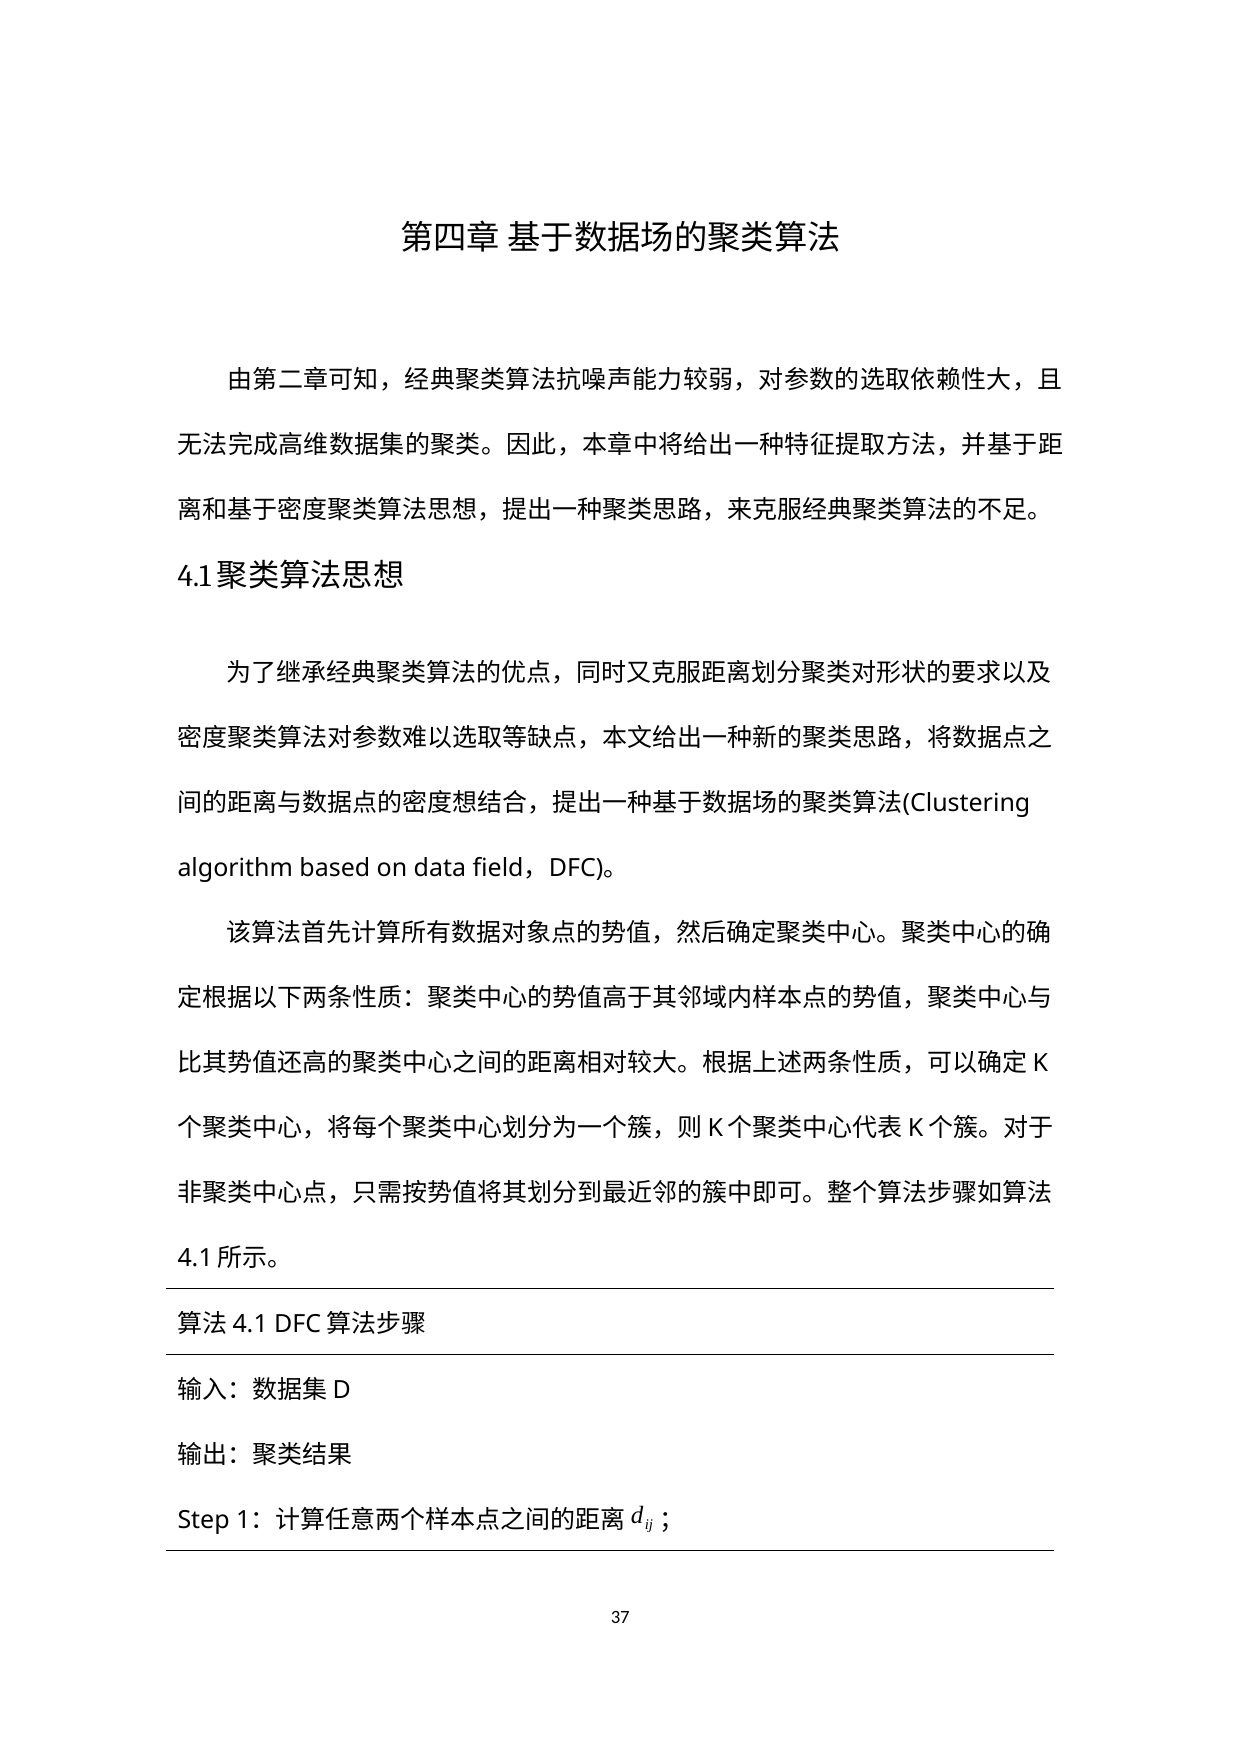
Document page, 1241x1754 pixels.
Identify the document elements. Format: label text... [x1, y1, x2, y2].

table_header 算法4.1 DFC算法步骤 [166, 1289, 1054, 1354]
text 由第二章可知，经典聚类算法抗噪声能力较弱，对参数的选取依赖性大，且无法完成高维数据集的聚类。因此，本章中将给出一种特征提取方法，并基于距离和基于密度聚类算法思想，提出一种聚类思路，来克服经典聚类算法的不足。 [177, 345, 1063, 540]
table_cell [166, 1355, 1054, 1550]
text 该算法首先计算所有数据对象点的势值，然后确定聚类中心。聚类中心的确定根据以下两条性质：聚类中心的势值高于其邻域内样本点的势值，聚类中心与比其势值还高的聚类中心之间的距离相对较大。根据上述两条性质，可以确定K个聚类中心，将每个聚类中心划分为一个簇，则K个聚类中心代表K个簇。对于非聚类中心点，只需按势值将其划分到最近邻的簇中即可。整个算法步骤如算法4.1所示。 [177, 898, 1063, 1288]
subtitle 4.1聚类算法思想 [177, 540, 1063, 605]
text algorithm based on data field，DFC)。 [177, 833, 1063, 898]
subtitle 第四章 基于数据场的聚类算法 [177, 203, 1063, 268]
text 为了继承经典聚类算法的优点，同时又克服距离划分聚类对形状的要求以及密度聚类算法对参数难以选取等缺点，本文给出一种新的聚类思路，将数据点之间的距离与数据点的密度想结合，提出一种基于数据场的聚类算法(Clustering [177, 638, 1063, 833]
